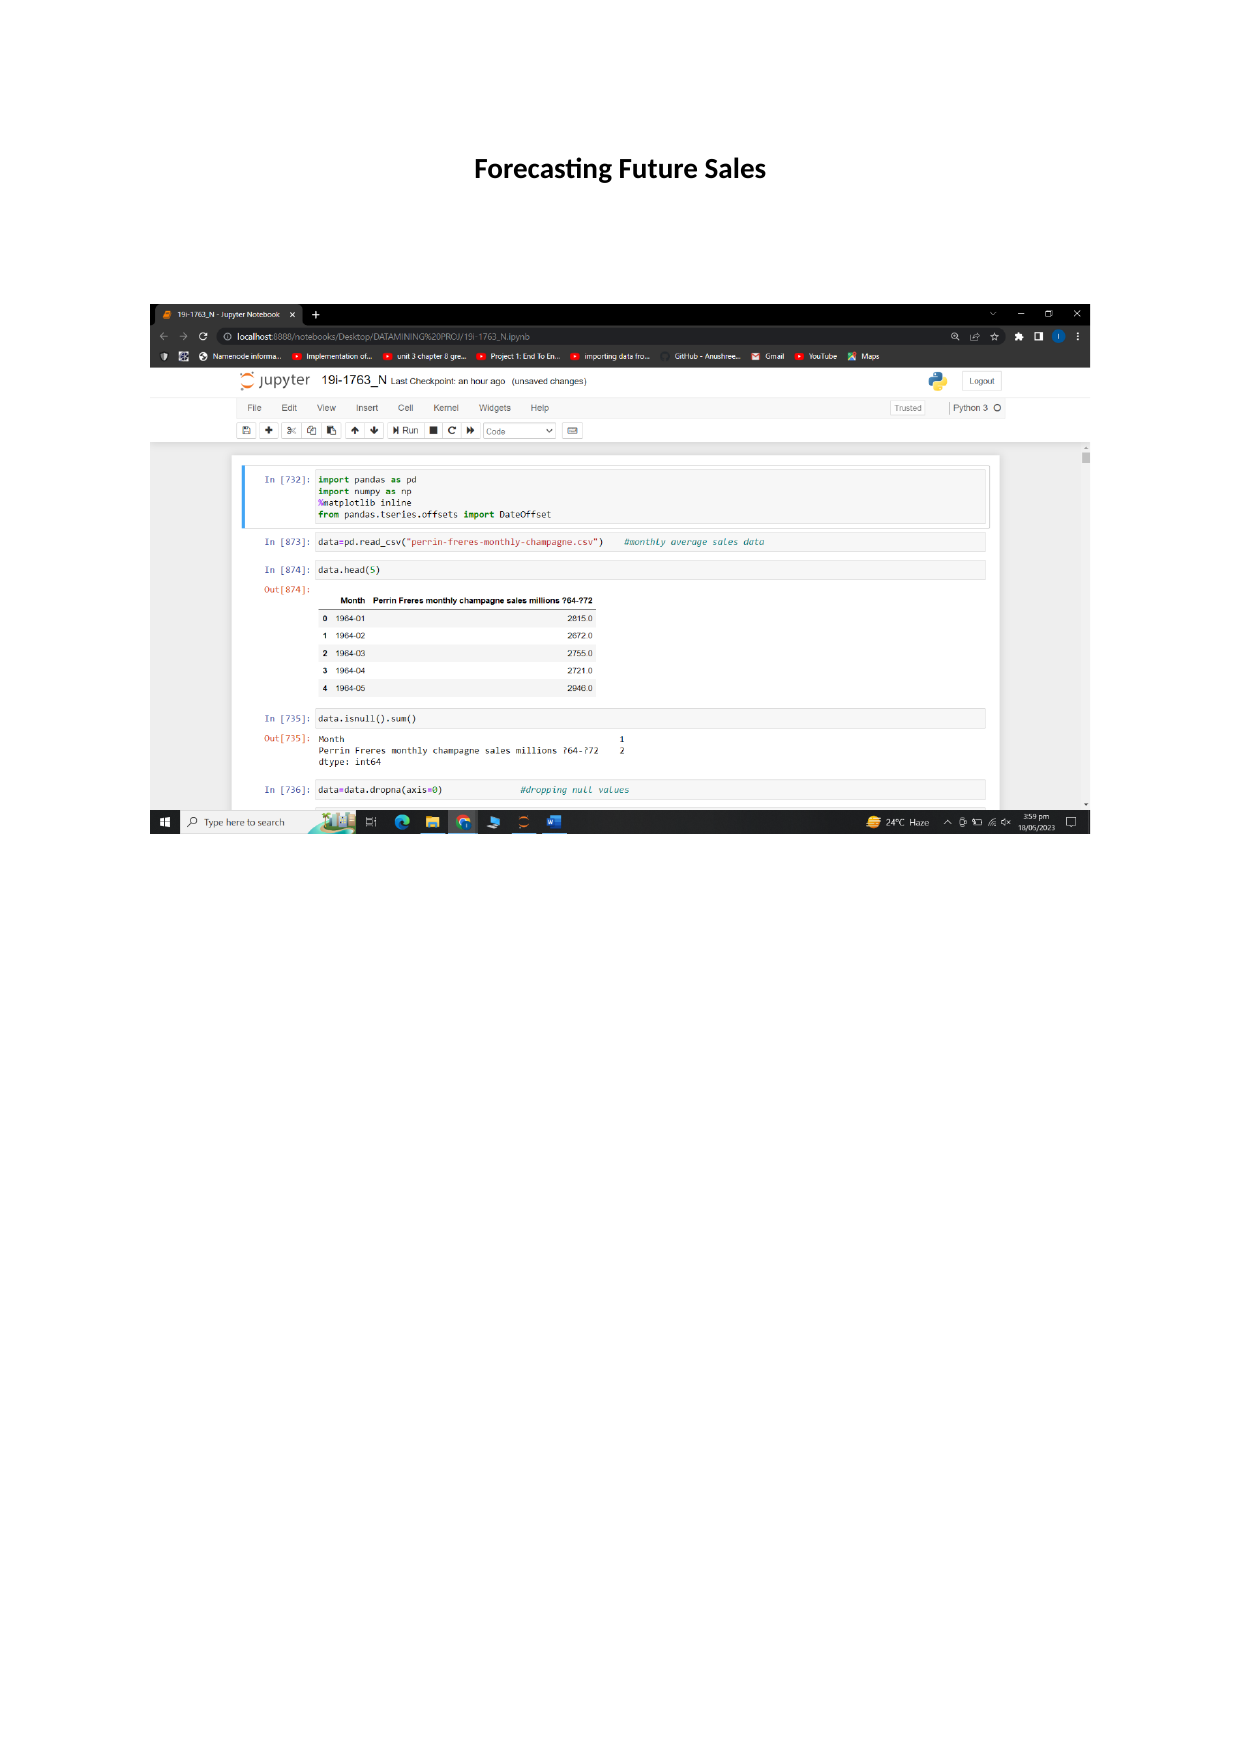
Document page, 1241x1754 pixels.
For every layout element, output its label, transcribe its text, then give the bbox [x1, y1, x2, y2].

picture [150, 304, 1091, 834]
text Forecasting Future Sales [150, 150, 1090, 186]
